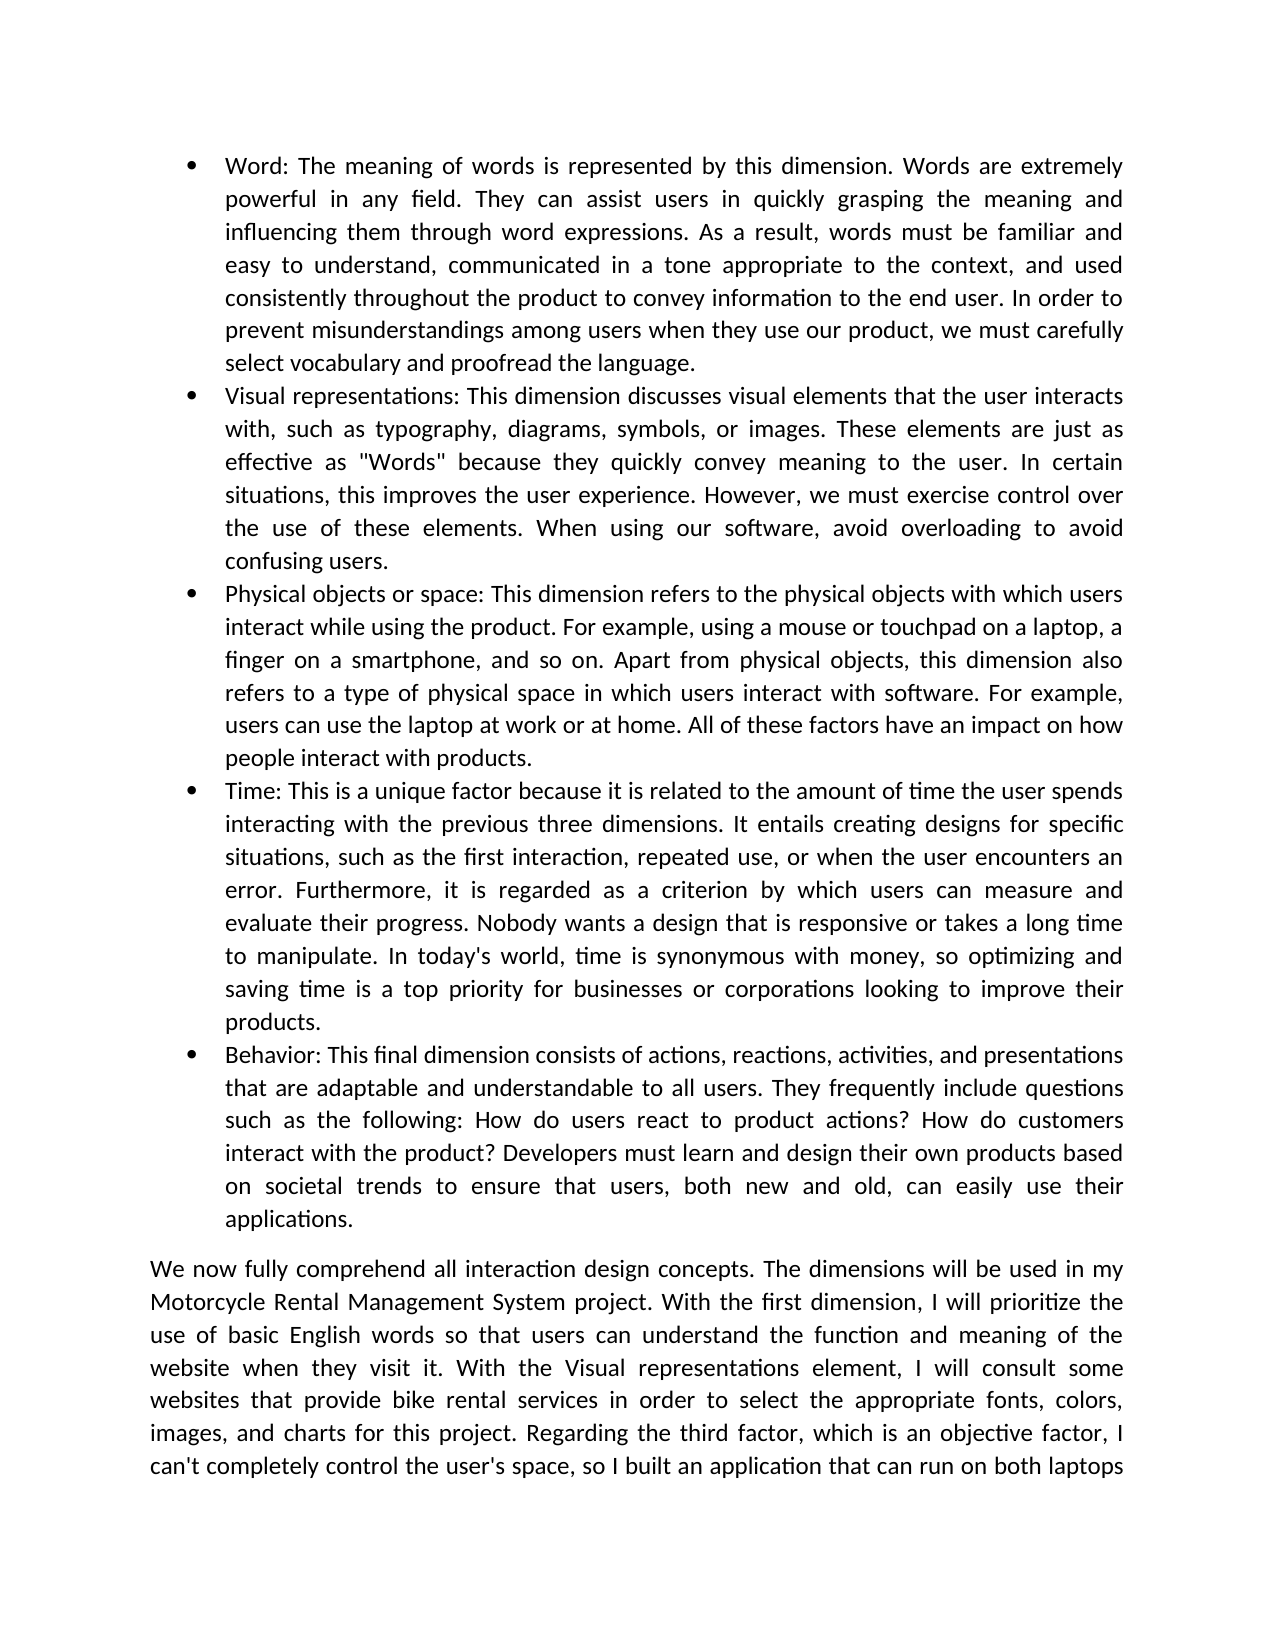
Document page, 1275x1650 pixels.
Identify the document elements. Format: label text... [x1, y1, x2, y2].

list Word: The meaning of words is represented by this dimension. Words are extremely powerful in any field. They can assist users in quickly grasping the meaning and influencing them through word expressions. As a result, words must be familiar and easy to understand, communicated in a tone appropriate to the context, and used consistently throughout the product to convey information to the end user. In order to prevent misunderstandings among users when they use our product, we must carefully select vocabulary and proofread the language. [187, 150, 1125, 378]
list Time: This is a unique factor because it is related to the amount of time the user spends interacting with the previous three dimensions. It entails creating designs for specific situations, such as the first interaction, repeated use, or when the user encounters an error. Furthermore, it is regarded as a criterion by which users can measure and evaluate their progress. Nobody wants a design that is responsive or takes a long time to manipulate. In today's world, time is synonymous with money, so optimizing and saving time is a top priority for businesses or corporations looking to improve their products. [187, 775, 1125, 1036]
list Behavior: This final dimension consists of actions, reactions, activities, and presentations that are adaptable and understandable to all users. They frequently include questions such as the following: How do users react to product actions? How do customers interact with the product? Developers must learn and design their own products based on societal trends to ensure that users, both new and old, can easily use their applications. [187, 1039, 1125, 1234]
list Physical objects or space: This dimension refers to the physical objects with which users interact while using the product. For example, using a mouse or touchpad on a laptop, a finger on a smartphone, and so on. Apart from physical objects, this dimension also refers to a type of physical space in which users interact with software. For example, users can use the laptop at work or at home. All of these factors have an impact on how people interact with products. [187, 578, 1125, 773]
list Visual representations: This dimension discusses visual elements that the user interacts with, such as typography, diagrams, symbols, or images. These elements are just as effective as "Words" because they quickly convey meaning to the user. In certain situations, this improves the user experience. However, we must exercise control over the use of these elements. When using our software, avoid overloading to avoid confusing users. [187, 380, 1125, 576]
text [150, 1253, 1125, 1481]
